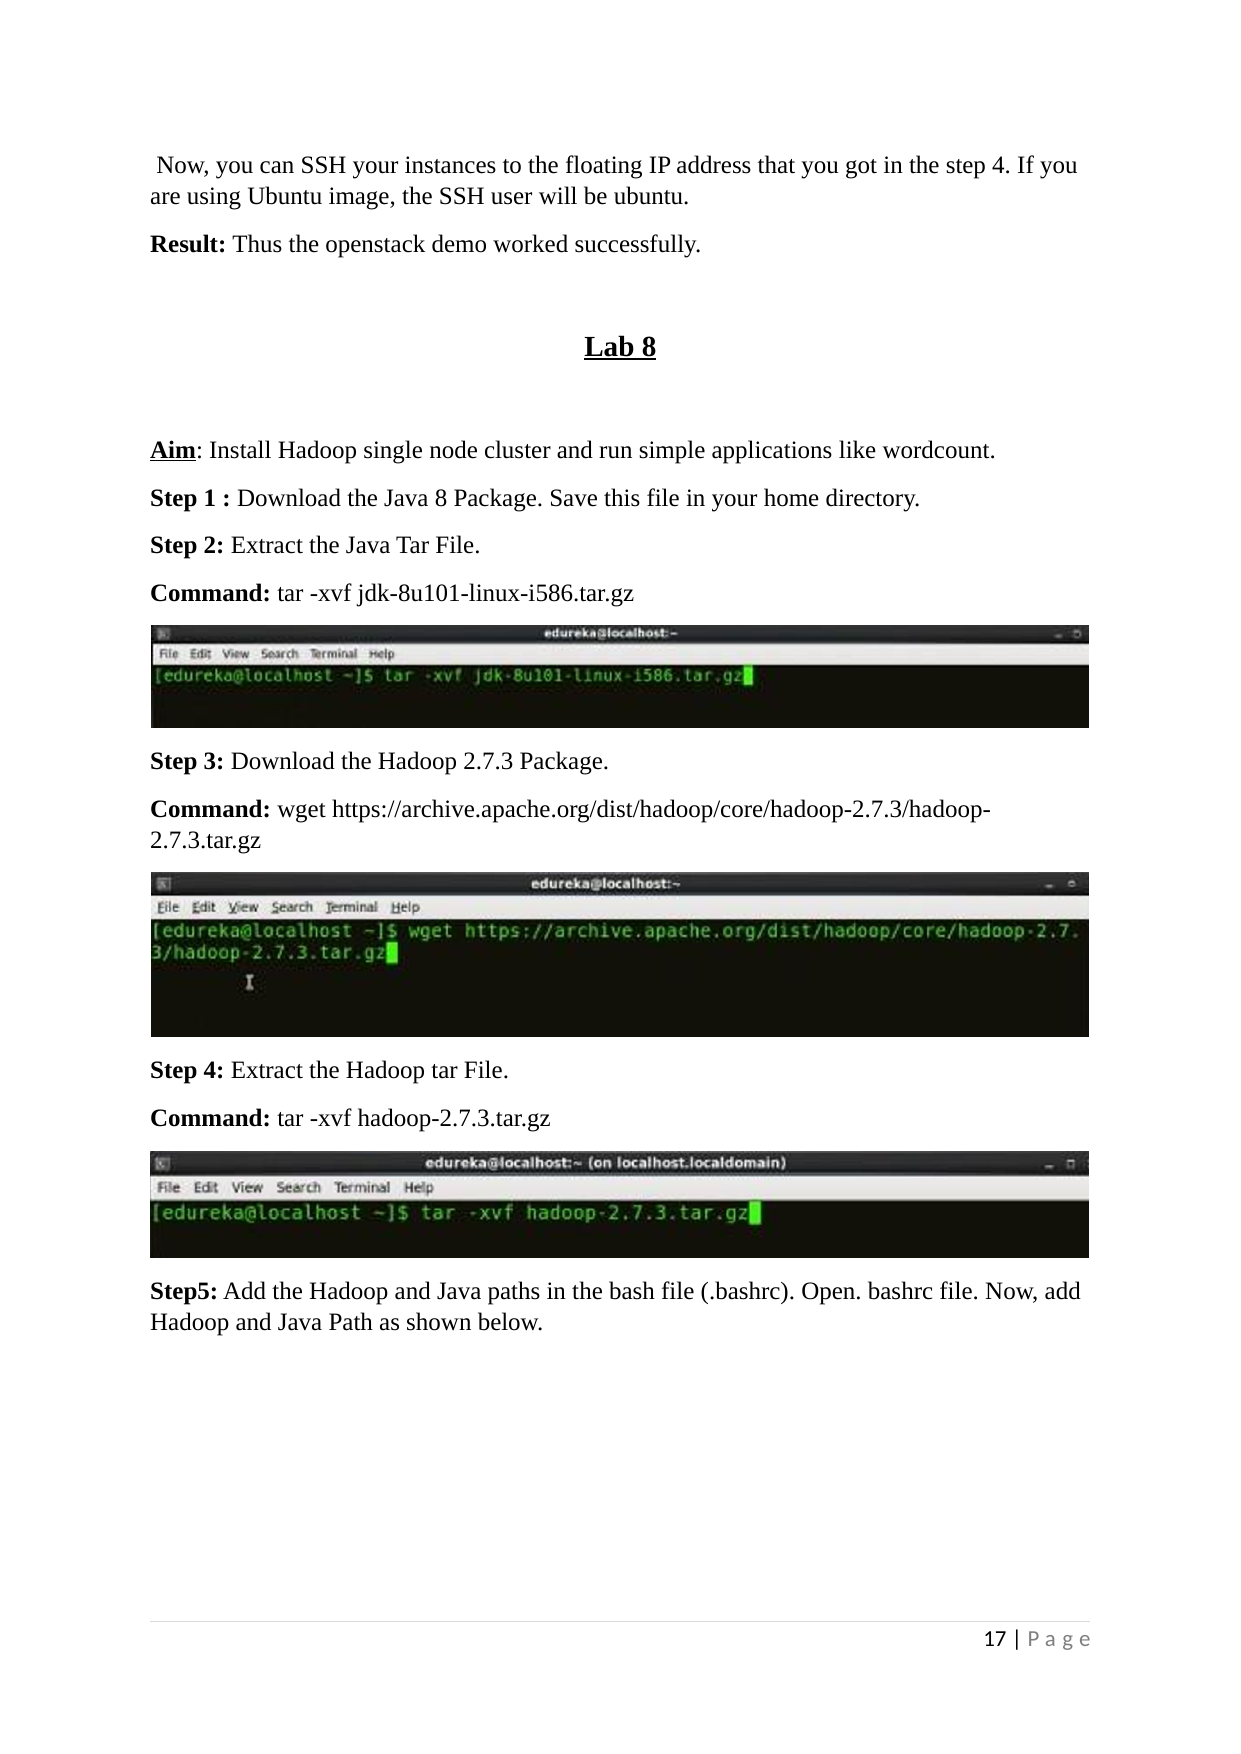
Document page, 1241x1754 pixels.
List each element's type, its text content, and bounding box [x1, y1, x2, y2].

text Step5: Add the Hadoop and Java paths in the bash file (.bashrc). Open. bashrc file. Now, add Hadoop and Java Path as shown below. [150, 1276, 1090, 1336]
text Command: tar -xvf hadoop-2.7.3.tar.gz [150, 1103, 1090, 1132]
text Step 2: Extract the Java Tar File. [150, 530, 1090, 559]
text Result: Thus the openstack demo worked successfully. [150, 229, 1090, 257]
text Aim: Install Hadoop single node cluster and run simple applications like wordcount. [150, 435, 1090, 464]
text Step 4: Extract the Hadoop tar File. [150, 1056, 1090, 1084]
text Command: tar -xvf jdk-8u101-linux-i586.tar.gz [150, 578, 1090, 607]
text Step 1 : Download the Java 8 Package. Save this file in your home directory. [150, 483, 1090, 511]
picture [150, 625, 1089, 728]
text Now, you can SSH your instances to the floating IP address that you got in the step 4. If you are using Ubuntu image, the SSH user will be ubuntu. [150, 150, 1090, 210]
text Command: wget https://archive.apache.org/dist/hadoop/core/hadoop-2.7.3/hadoop- 2.7.3.tar.gz [150, 794, 1090, 854]
text Step 3: Download the Hadoop 2.7.3 Package. [150, 746, 1090, 775]
picture [150, 872, 1089, 1037]
picture [150, 1151, 1089, 1258]
text Lab 8 [150, 329, 1090, 363]
